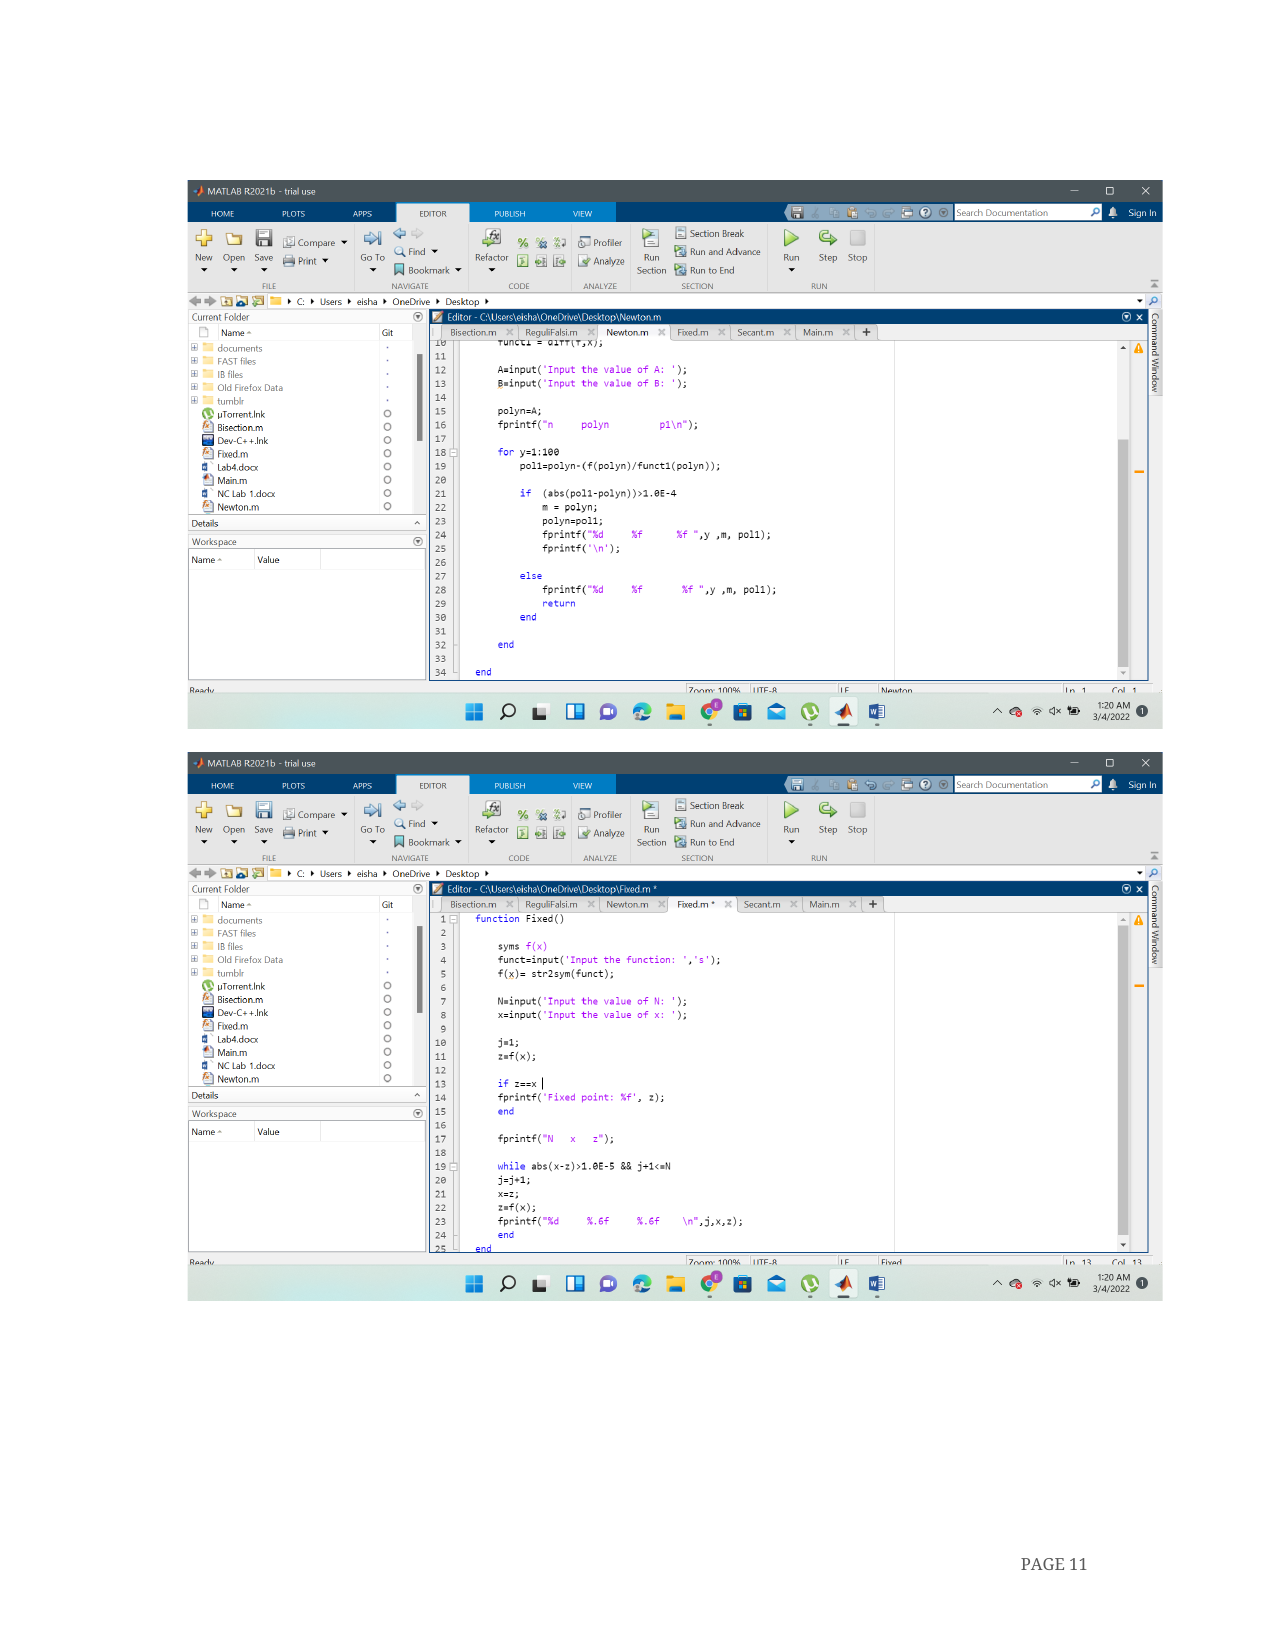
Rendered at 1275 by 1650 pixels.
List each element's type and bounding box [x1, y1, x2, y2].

picture [187, 180, 1163, 729]
picture [187, 752, 1163, 1301]
